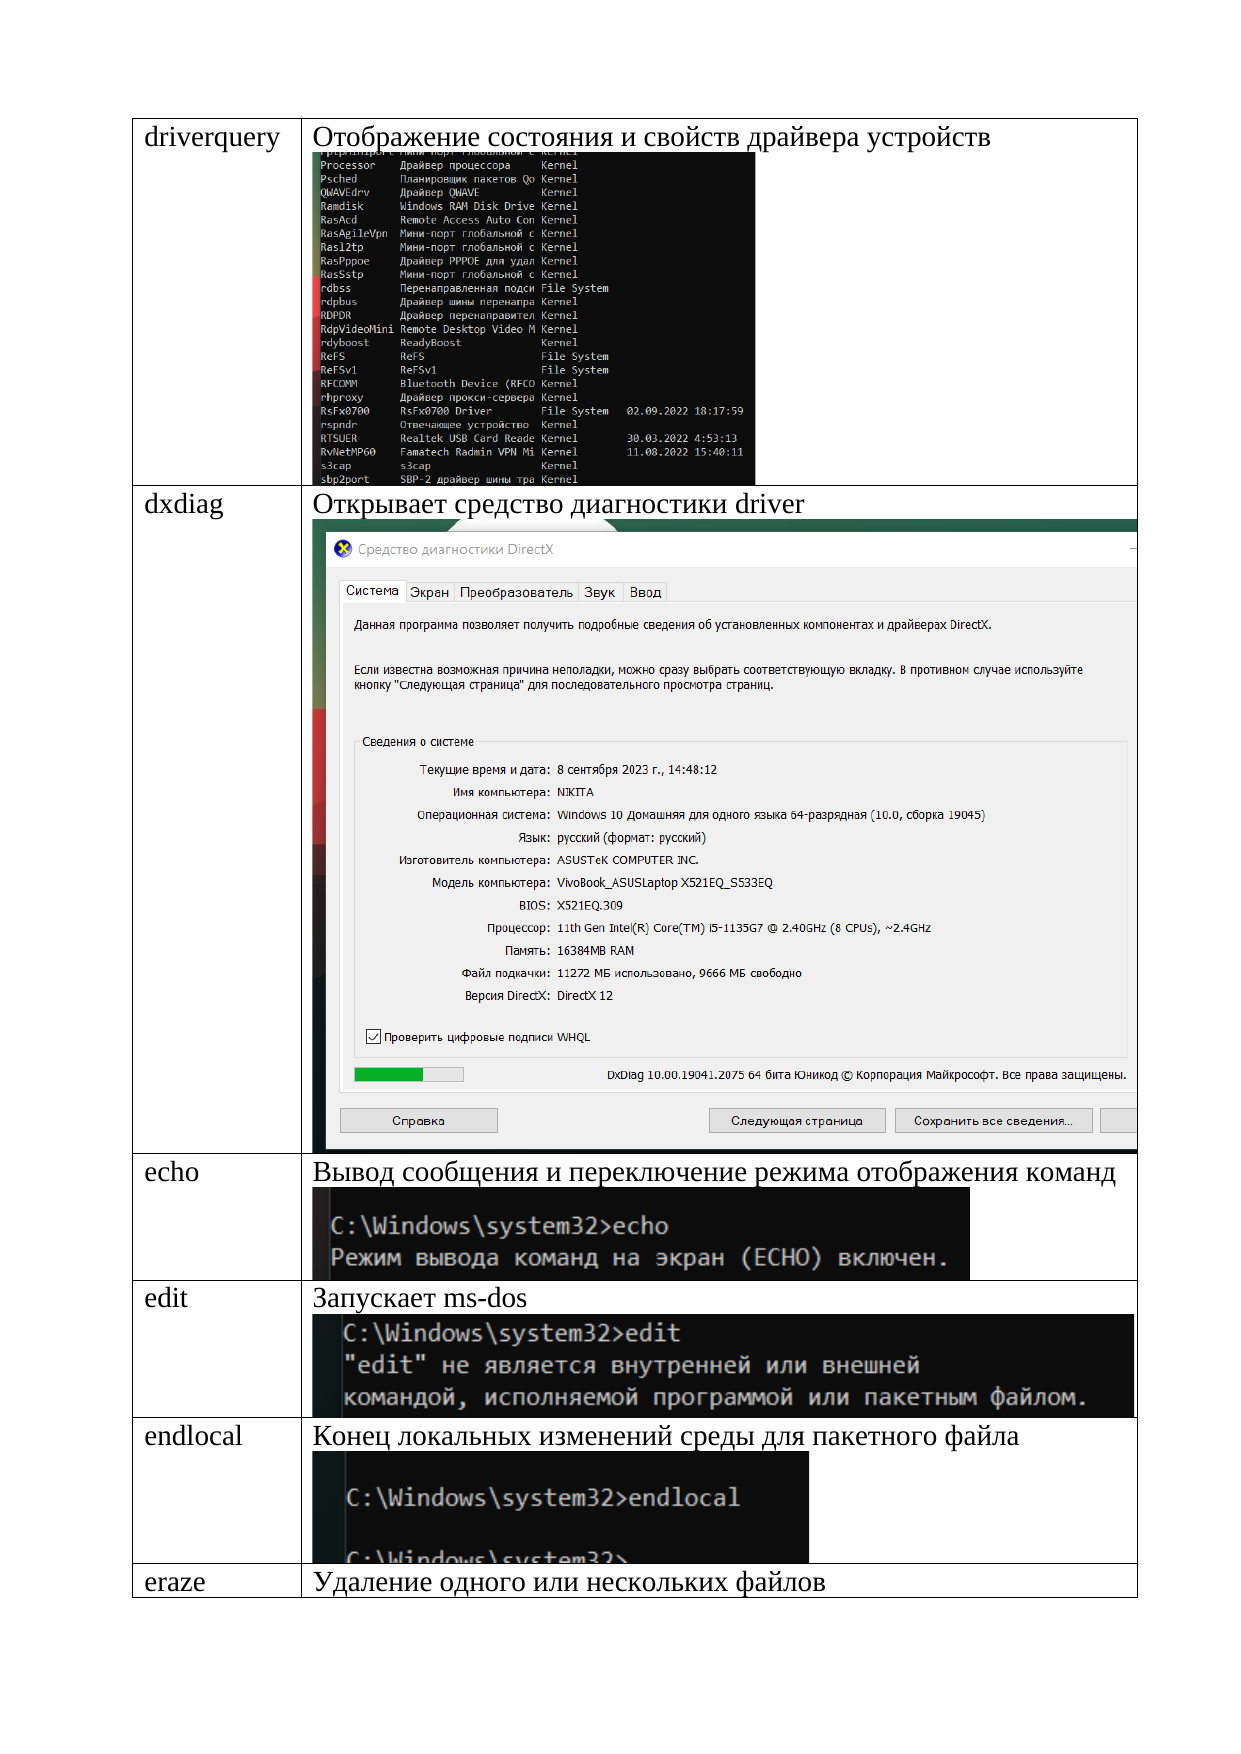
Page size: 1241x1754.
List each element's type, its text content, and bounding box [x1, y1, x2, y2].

table_cell edit [133, 1281, 301, 1417]
picture [312, 1187, 970, 1280]
table_cell eraze [133, 1564, 301, 1597]
table_cell Вывод сообщения и переключение режима отображения команд [302, 1154, 1137, 1279]
table_cell endlocal [133, 1418, 301, 1563]
table_cell Удаление одного или нескольких файлов [302, 1564, 1137, 1597]
picture [312, 152, 756, 486]
table_cell Отображение состояния и свойств драйвера устройств [302, 119, 1137, 485]
table_cell dxdiag [133, 486, 301, 1153]
picture [312, 1314, 1135, 1418]
table_cell driverquery [133, 119, 301, 485]
table_cell echo [133, 1154, 301, 1279]
table_cell Открывает средство диагностики driver [302, 486, 1137, 1153]
picture [312, 519, 1137, 1153]
table_cell Запускает ms-dos [302, 1281, 1137, 1417]
table_cell Конец локальных изменений среды для пакетного файла [302, 1418, 1137, 1563]
picture [312, 1451, 810, 1563]
